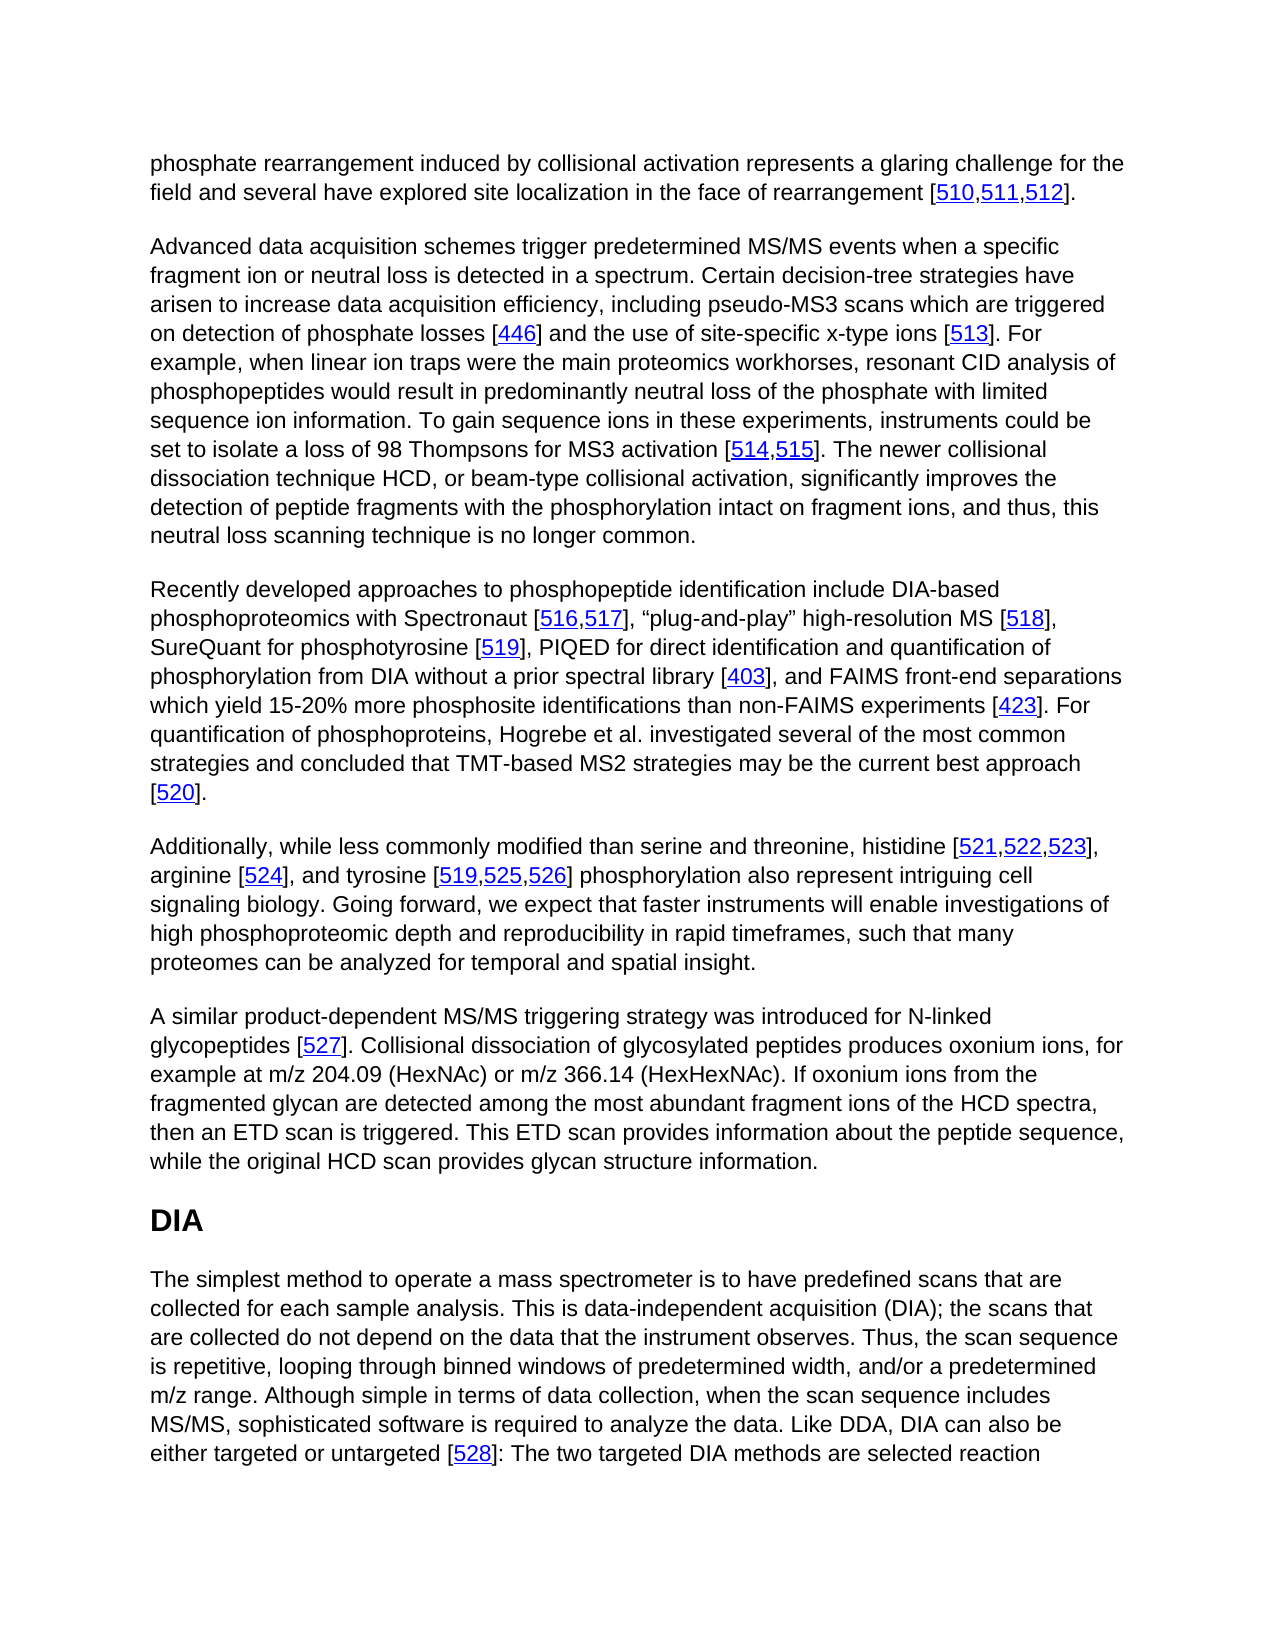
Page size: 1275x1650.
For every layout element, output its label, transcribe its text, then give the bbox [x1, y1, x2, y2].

subtitle DIA [150, 1202, 1125, 1238]
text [150, 150, 1125, 205]
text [150, 1266, 1125, 1466]
text Advanced data acquisition schemes trigger predetermined MS/MS events when a specific fragment ion or neutral loss is detected in a spectrum. Certain decision-tree strategies have arisen to increase data acquisition efficiency, including pseudo-MS3 scans which are triggered on detection of phosphate losses [446] and the use of site-specific x-type ions [513]. For example, when linear ion traps were the main proteomics workhorses, resonant CID analysis of phosphopeptides would result in predominantly neutral loss of the phosphate with limited sequence ion information. To gain sequence ions in these experiments, instruments could be set to isolate a loss of 98 Thompsons for MS3 activation [514,515]. The newer collisional dissociation technique HCD, or beam-type collisional activation, significantly improves the detection of peptide fragments with the phosphorylation intact on fragment ions, and thus, this neutral loss scanning technique is no longer common. [150, 233, 1125, 549]
text Additionally, while less commonly modified than serine and threonine, histidine [521,522,523], arginine [524], and tyrosine [519,525,526] phosphorylation also represent intriguing cell signaling biology. Going forward, we expect that faster instruments will enable investigations of high phosphoproteomic depth and reproducibility in rapid timeframes, such that many proteomes can be analyzed for temporal and spatial insight. [150, 833, 1125, 975]
text A similar product-dependent MS/MS triggering strategy was introduced for N-linked glycopeptides [527]. Collisional dissociation of glycosylated peptides produces oxonium ions, for example at m/z 204.09 (HexNAc) or m/z 366.14 (HexHexNAc). If oxonium ions from the fragmented glycan are detected among the most abundant fragment ions of the HCD spectra, then an ETD scan is triggered. This ETD scan provides information about the peptide sequence, while the original HCD scan provides glycan structure information. [150, 1003, 1125, 1174]
text Recently developed approaches to phosphopeptide identification include DIA-based phosphoproteomics with Spectronaut [516,517], “plug-and-play” high-resolution MS [518], SureQuant for phosphotyrosine [519], PIQED for direct identification and quantification of phosphorylation from DIA without a prior spectral library [403], and FAIMS front-end separations which yield 15-20% more phosphosite identifications than non-FAIMS experiments [423]. For quantification of phosphoproteins, Hogrebe et al. investigated several of the most common strategies and concluded that TMT-based MS2 strategies may be the current best approach [520]. [150, 576, 1125, 806]
